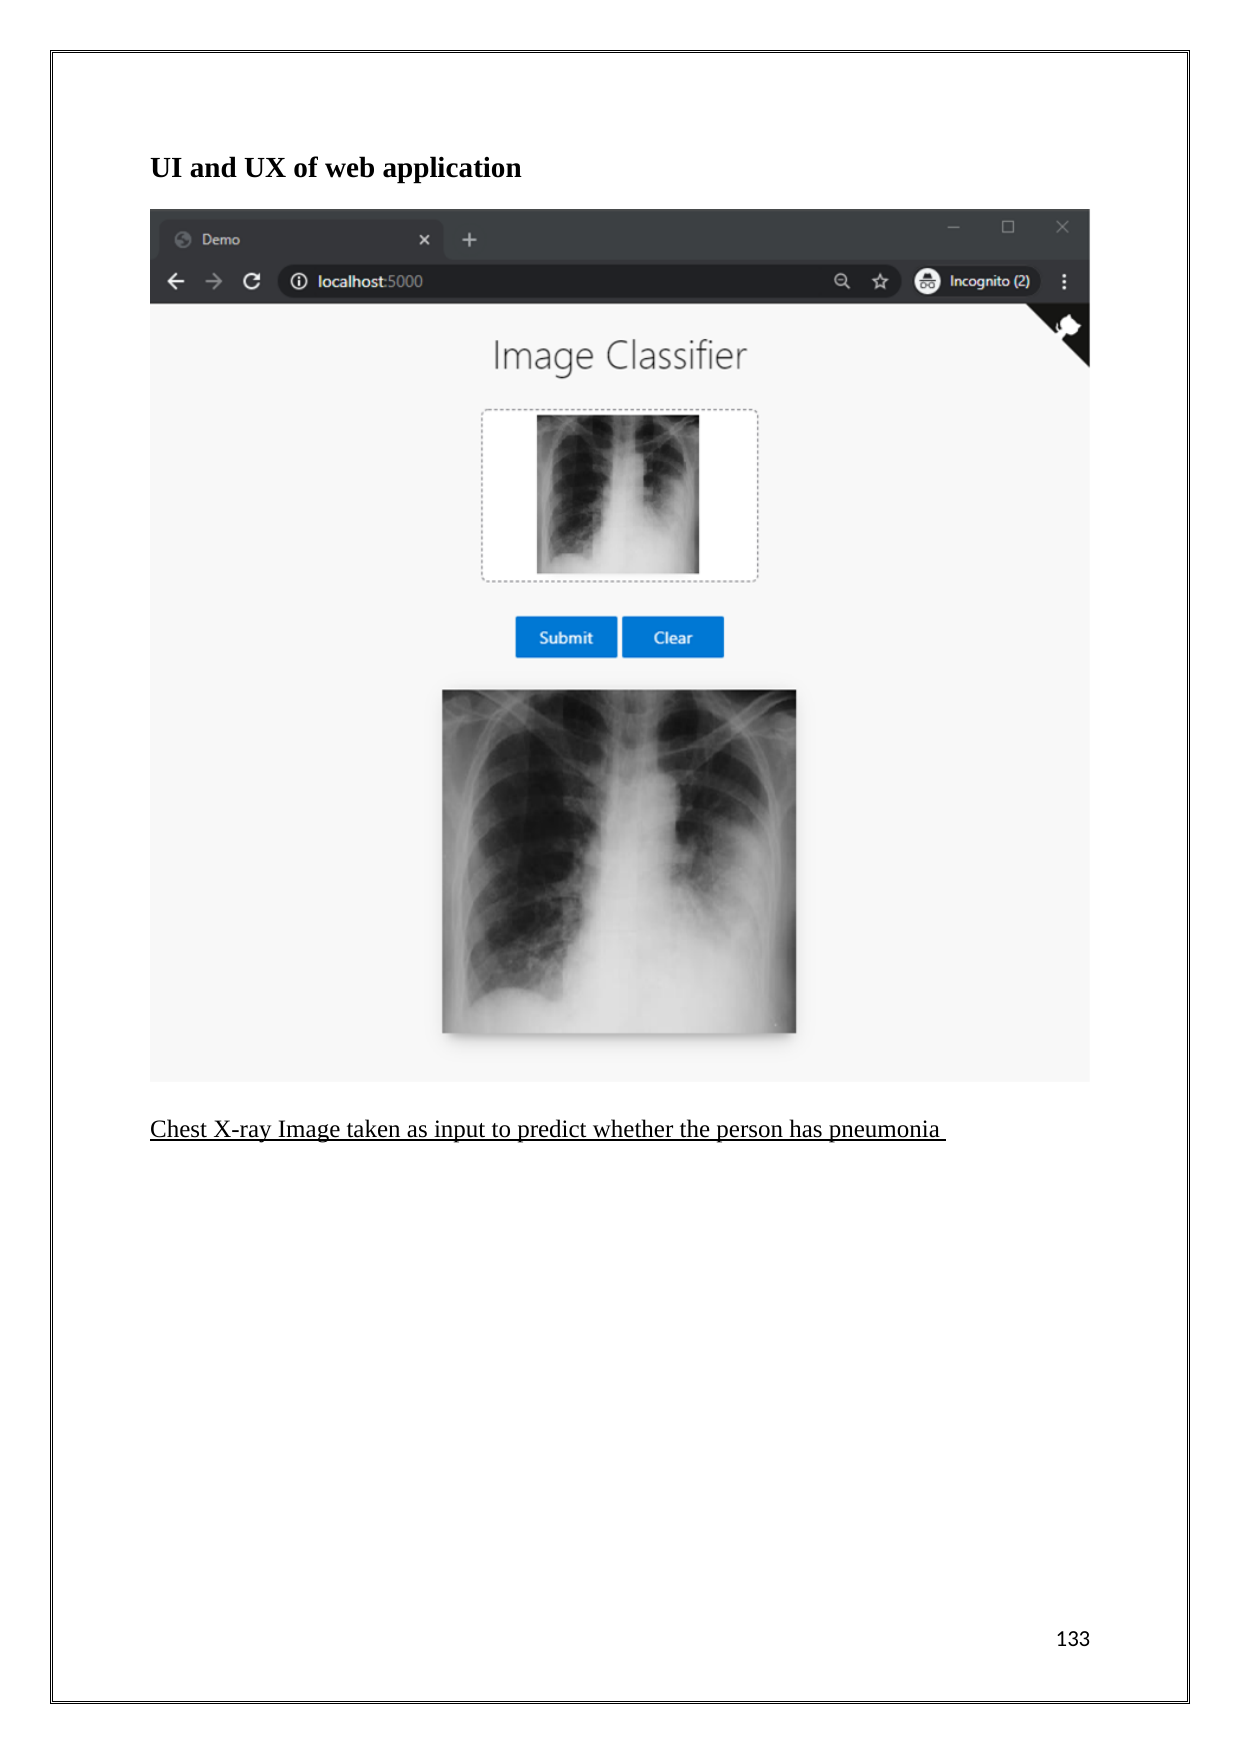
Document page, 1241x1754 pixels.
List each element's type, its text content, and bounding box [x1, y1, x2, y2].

text Chest X-ray Image taken as input to predict whether the person has pneumonia [150, 1114, 1090, 1143]
picture [150, 209, 1091, 1089]
text UI and UX of web application [150, 150, 1090, 183]
